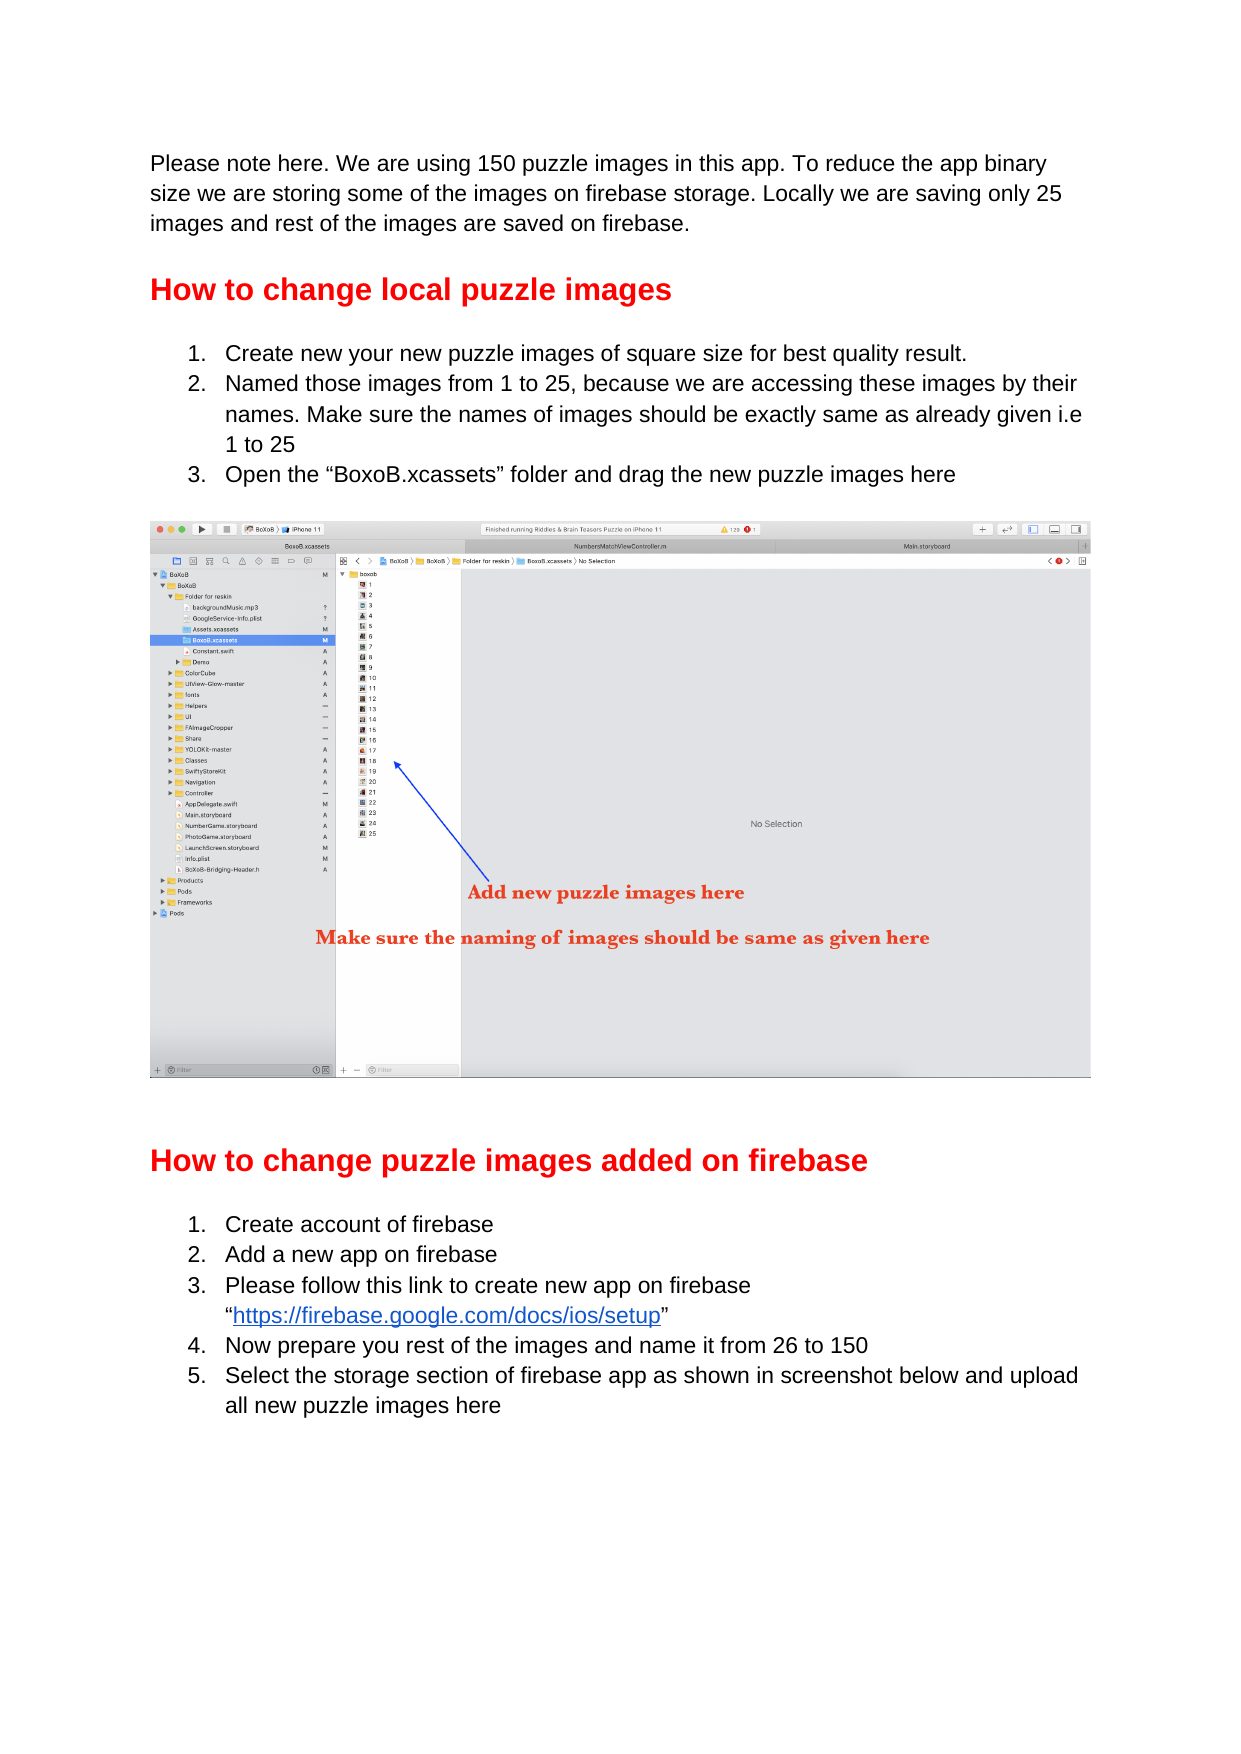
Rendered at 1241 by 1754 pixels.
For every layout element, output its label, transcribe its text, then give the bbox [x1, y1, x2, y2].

list Named those images from 1 to 25, because we are accessing these images by their names. Make sure the names of images should be exactly same as already given i.e 1 to 25 [187, 370, 1090, 457]
list Now prepare you rest of the images and name it from 26 to 150 [187, 1332, 1090, 1358]
picture [150, 521, 1091, 1078]
list Please follow this link to create new app on firebase “https://firebase.google.com/docs/ios/setup” [187, 1272, 1090, 1328]
subtitle How to change puzzle images added on firebase [150, 1142, 1090, 1178]
list Select the storage section of firebase app as shown in screenshot below and upload all new puzzle images here [187, 1362, 1090, 1419]
text Please note here. We are using 150 puzzle images in this app. To reduce the app binary size we are storing some of the images on firebase storage. Locally we are saving only 25 images and rest of the images are saved on firebase. [150, 150, 1090, 237]
list Open the “BoxoB.xcassets” folder and drag the new puzzle images here [187, 461, 1090, 487]
list Create new your new puzzle images of square size for best quality result. [187, 340, 1090, 366]
list Add a new app on firebase [187, 1241, 1090, 1268]
subtitle How to change local puzzle images [150, 271, 1090, 307]
list Create account of firebase [187, 1211, 1090, 1237]
